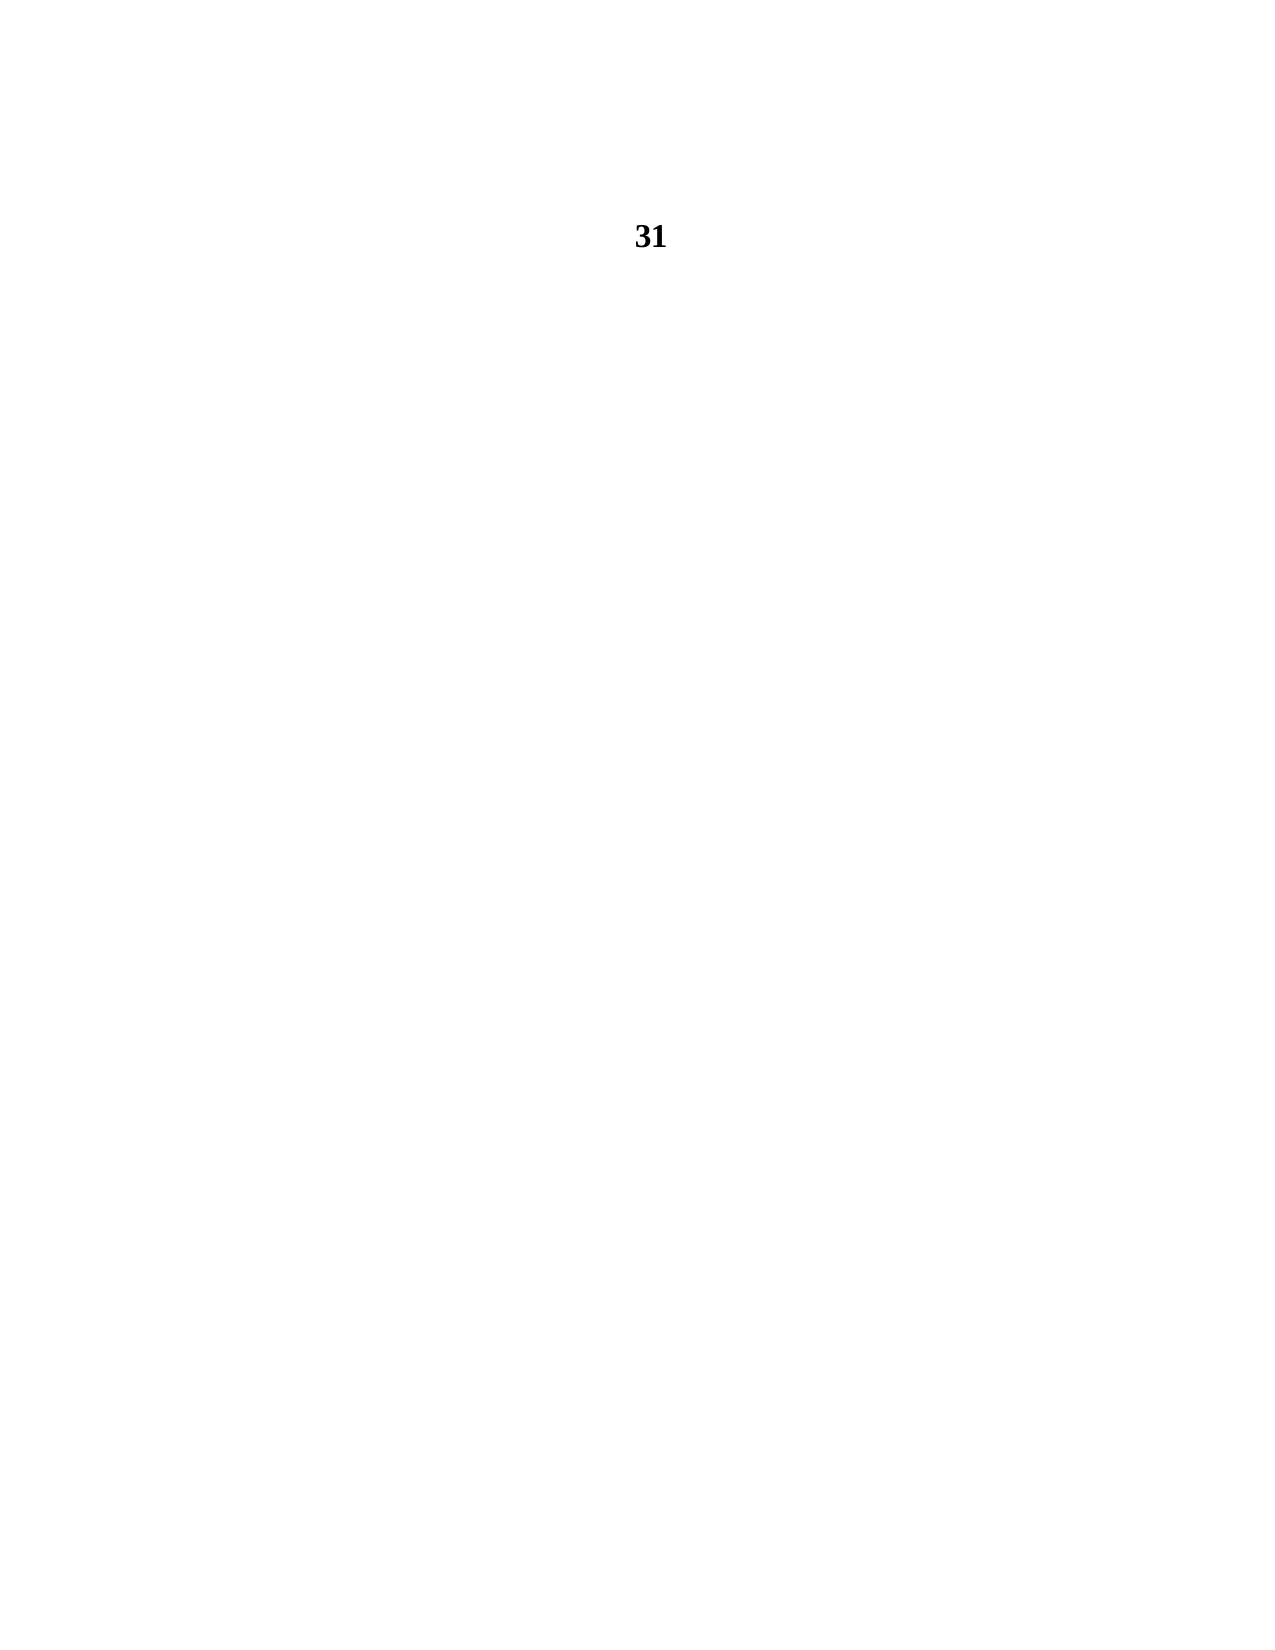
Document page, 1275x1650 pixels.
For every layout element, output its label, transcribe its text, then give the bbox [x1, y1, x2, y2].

subtitle 31 [112, 216, 1190, 254]
